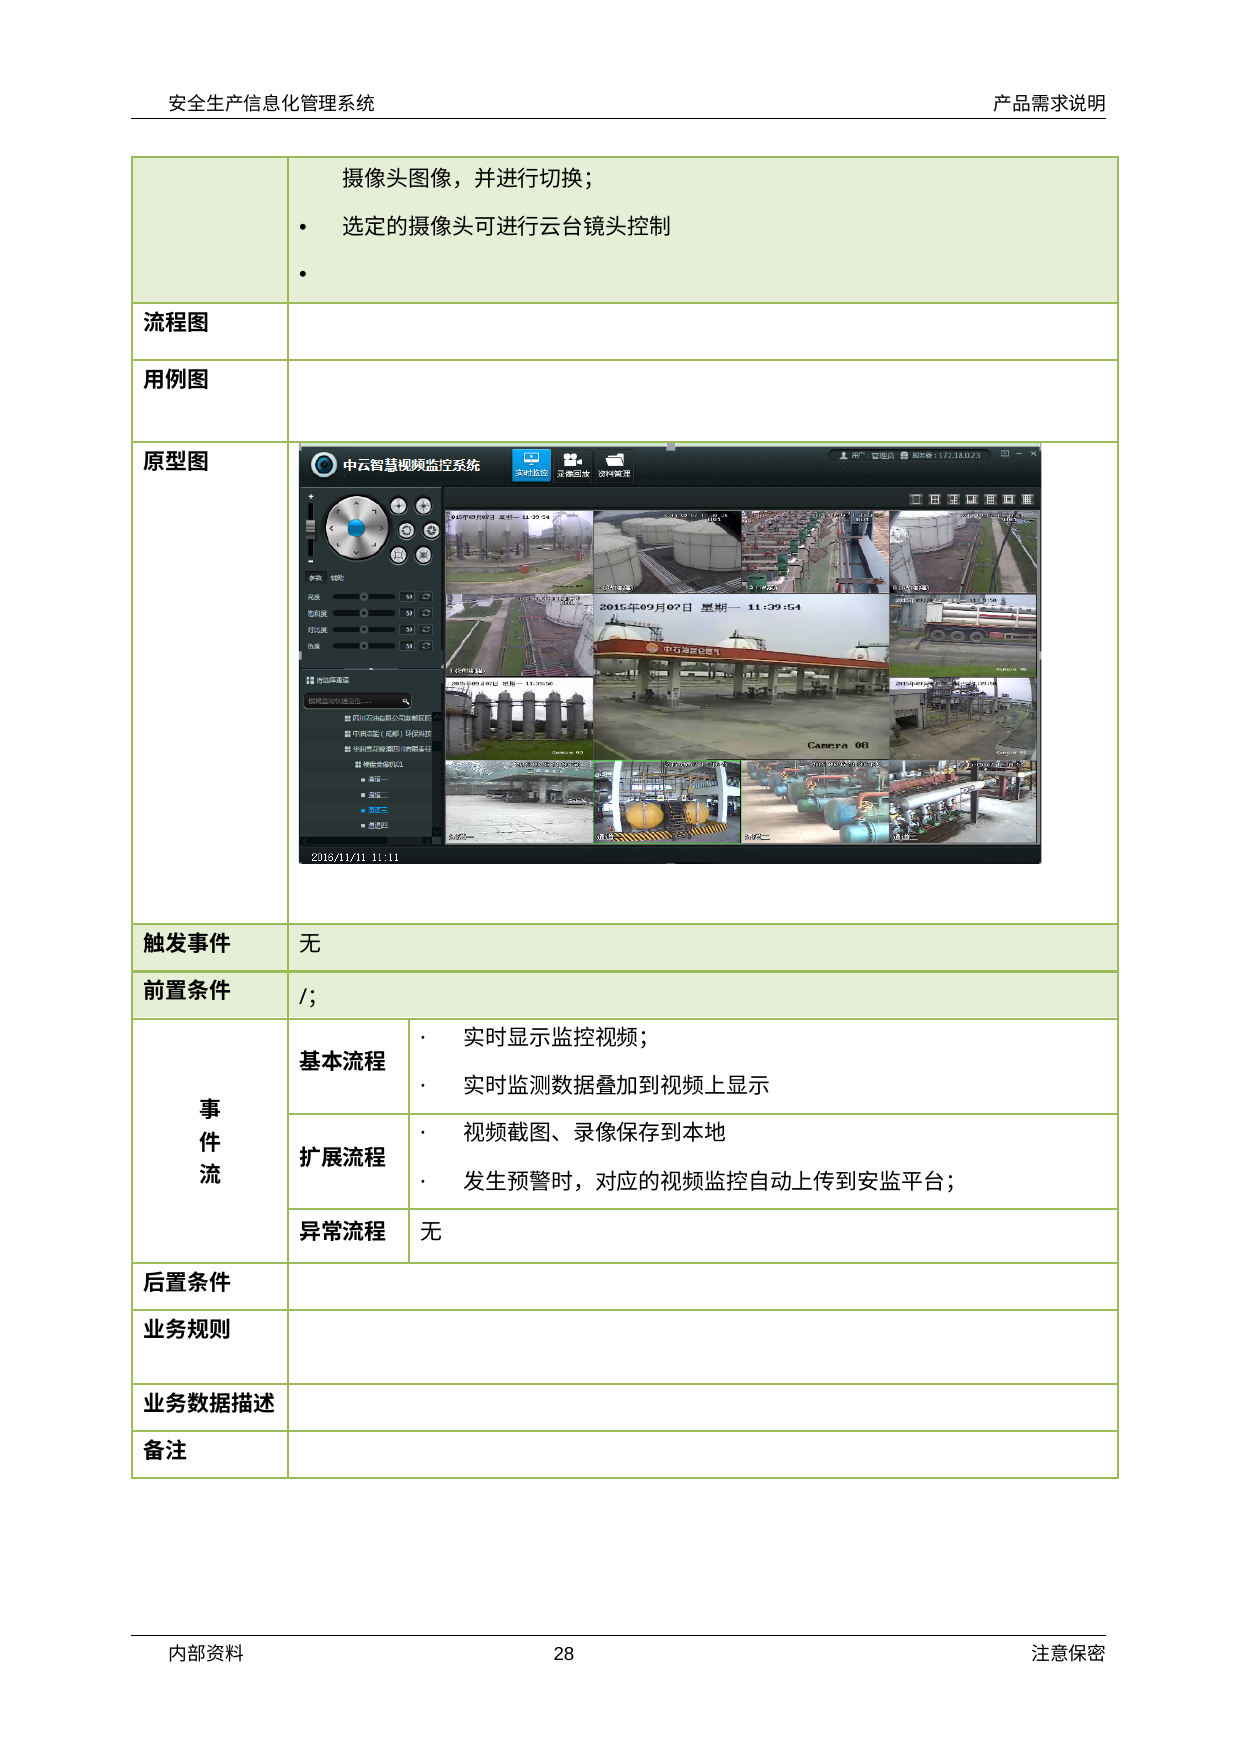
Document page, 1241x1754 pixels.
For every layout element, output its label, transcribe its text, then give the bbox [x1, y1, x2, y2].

table_cell 备注 [133, 1432, 287, 1477]
table_cell 异常流程 [289, 1210, 408, 1262]
table_cell 用例描述 [133, 158, 287, 302]
picture [298, 443, 1042, 864]
table_cell 流程图 [133, 304, 287, 359]
table_cell 用例图 [133, 361, 287, 441]
table_cell 事 件 流 [133, 1020, 287, 1262]
table_cell 业务数据描述 [133, 1385, 287, 1430]
table_cell 视频截图、录像保存到本地 发生预警时，对应的视频监控自动上传到安监平台； [410, 1115, 1117, 1208]
table_cell 前置条件 [133, 973, 287, 1017]
table_cell 无 [289, 925, 1117, 970]
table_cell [289, 158, 1117, 302]
table_cell 业务规则 [133, 1311, 287, 1383]
table_cell 无 [410, 1210, 1117, 1262]
table_cell 原型图 [133, 443, 287, 923]
table_cell [289, 443, 1117, 923]
table_cell [289, 1311, 1117, 1383]
table_cell 后置条件 [133, 1264, 287, 1309]
table_cell [289, 1385, 1117, 1430]
table_cell 触发事件 [133, 925, 287, 970]
table_cell [289, 361, 1117, 441]
table_cell 扩展流程 [289, 1115, 408, 1208]
table_cell 实时显示监控视频； 实时监测数据叠加到视频上显示 [410, 1020, 1117, 1113]
table_cell /； [289, 973, 1117, 1017]
table_cell [289, 1264, 1117, 1309]
table_cell 基本流程 [289, 1020, 408, 1113]
table_cell [289, 304, 1117, 359]
table_cell [289, 1432, 1117, 1477]
